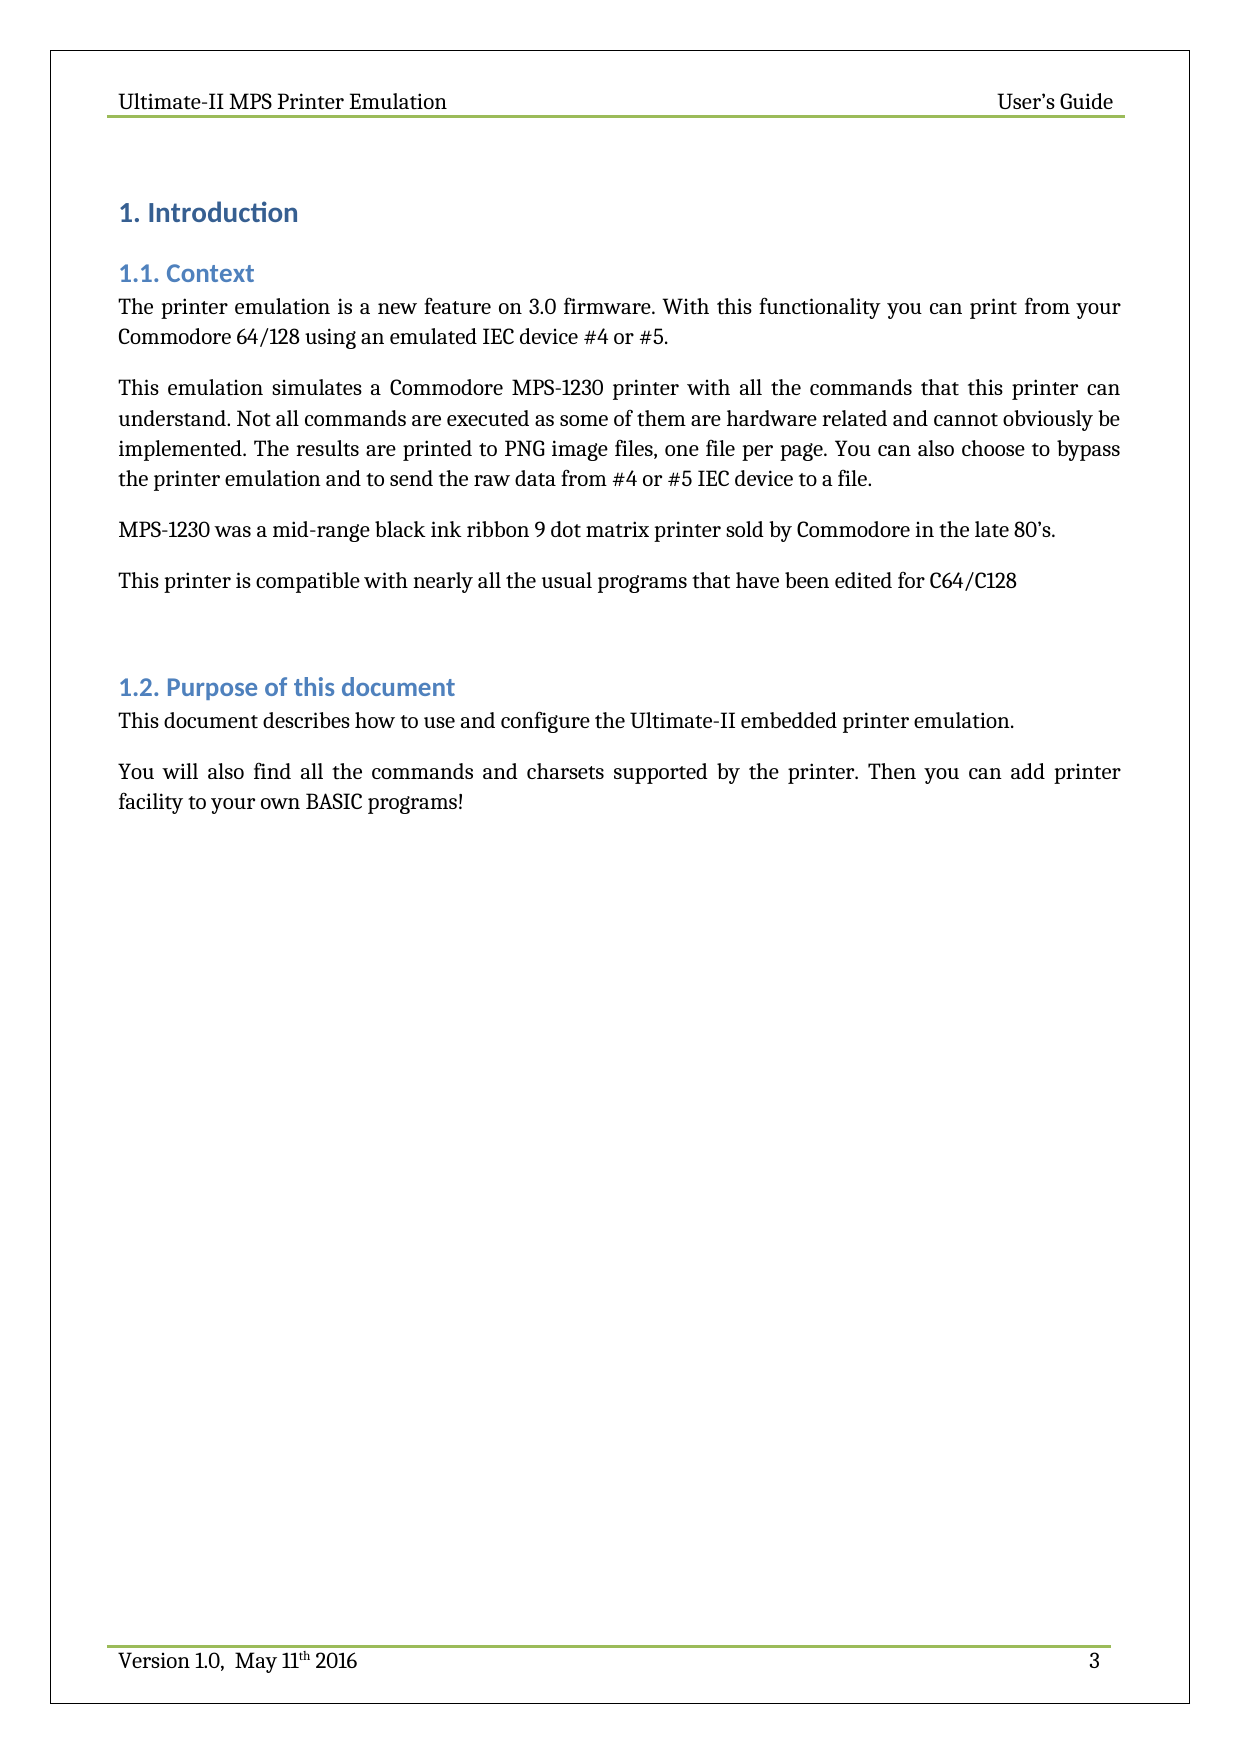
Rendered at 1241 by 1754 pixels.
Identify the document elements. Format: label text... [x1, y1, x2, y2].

text You will also find all the commands and charsets supported by the printer. Then you can add printer facility to your own BASIC programs! [118, 759, 1122, 816]
subtitle Context [118, 256, 1122, 289]
text This emulation simulates a Commodore MPS-1230 printer with all the commands that this printer can understand. Not all commands are executed as some of them are hardware related and cannot obviously be implemented. The results are printed to PNG image files, one file per page. You can also choose to bypass the printer emulation and to send the raw data from #4 or #5 IEC device to a file. [118, 375, 1122, 492]
subtitle Purpose of this document [118, 670, 1122, 703]
text MPS-1230 was a mid-range black ink ribbon 9 dot matrix printer sold by Commodore in the late 80’s. [118, 517, 1122, 543]
text This document describes how to use and configure the Ultimate-II embedded printer emulation. [118, 708, 1122, 734]
text This printer is compatible with nearly all the usual programs that have been edited for C64/C128 [118, 568, 1122, 594]
subtitle Introduction [118, 194, 1122, 230]
text The printer emulation is a new feature on 3.0 firmware. With this functionality you can print from your Commodore 64/128 using an emulated IEC device #4 or #5. [118, 294, 1122, 351]
